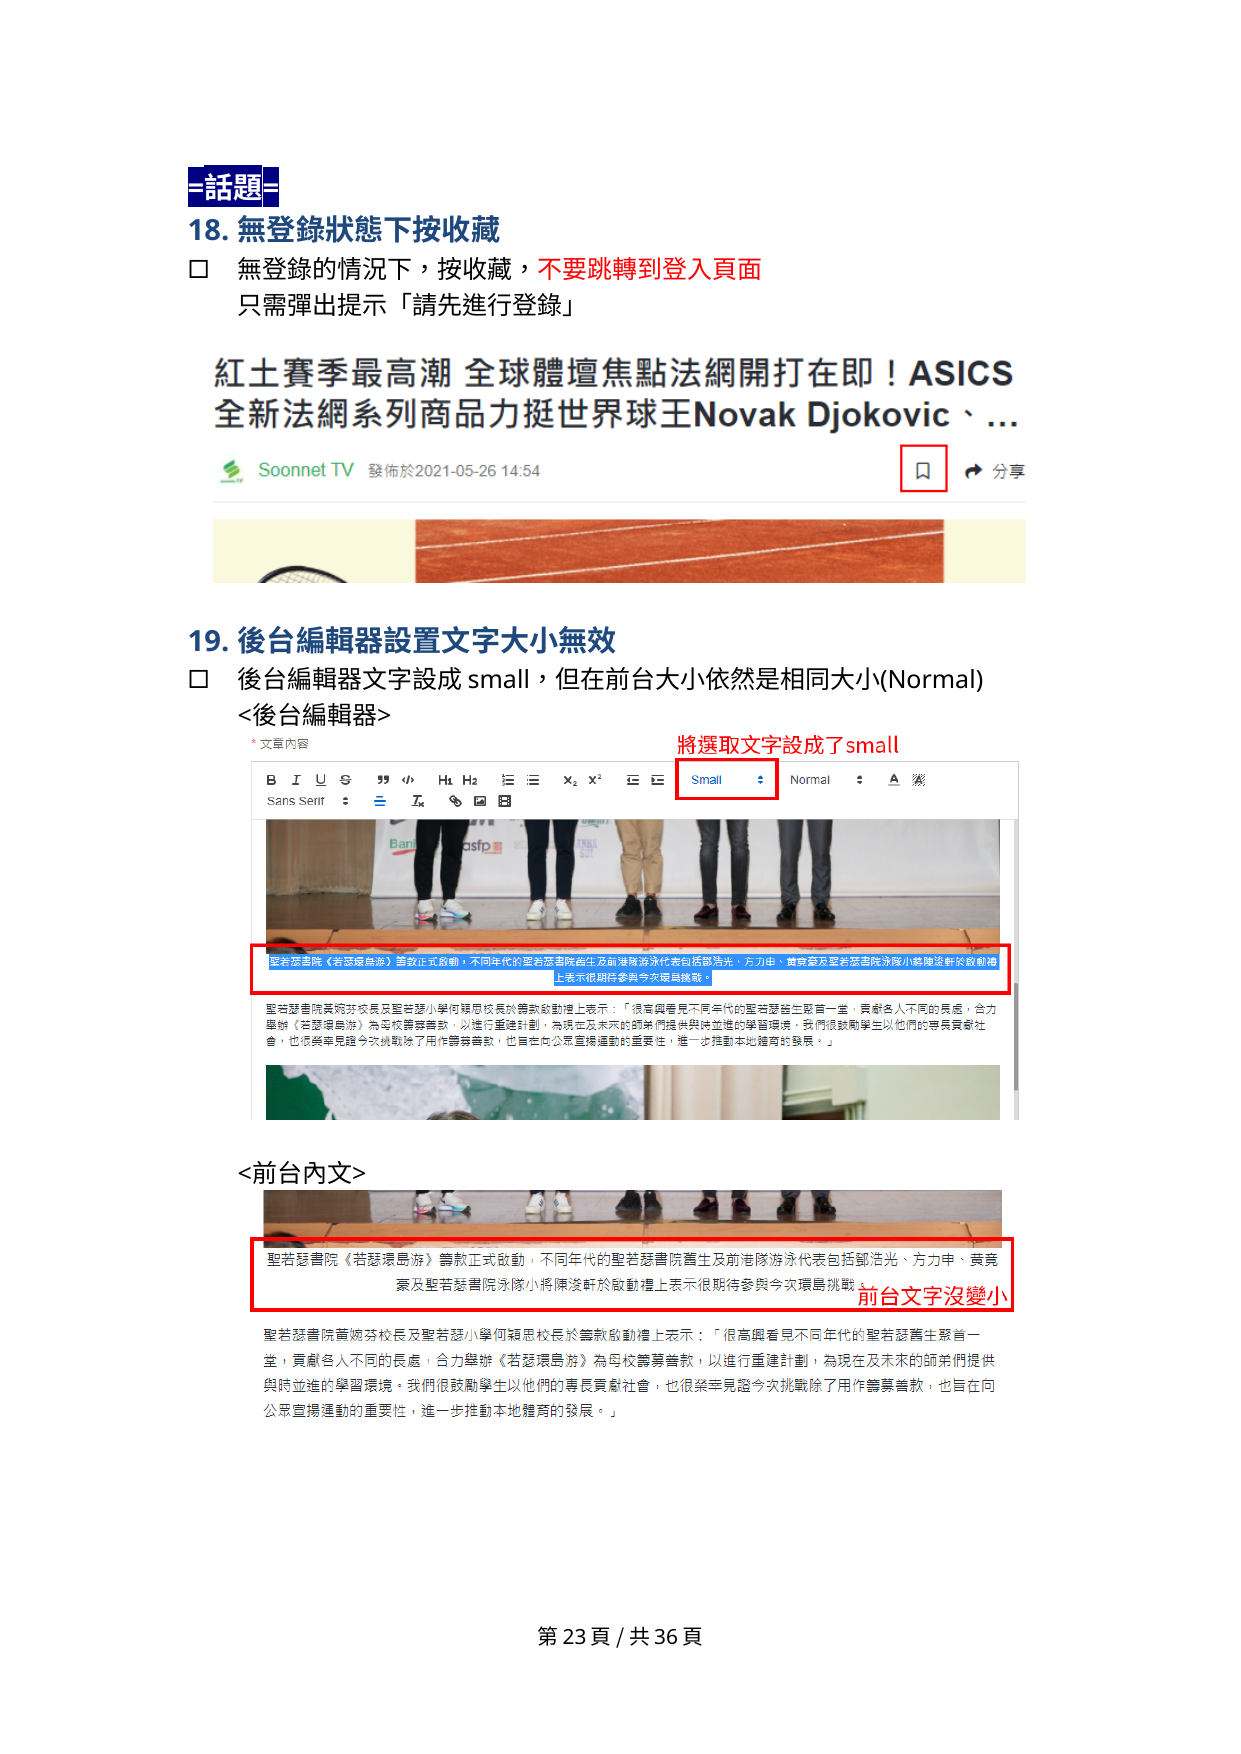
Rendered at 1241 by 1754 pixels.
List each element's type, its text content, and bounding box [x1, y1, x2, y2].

picture [187, 321, 1053, 583]
picture [237, 732, 1028, 1120]
list 無登錄的情況下，按收藏，不要跳轉到登入頁面 只需彈出提示「請先進行登錄」 [187, 249, 1053, 321]
picture [237, 1190, 1028, 1430]
subtitle 無登錄狀態下按收藏 [187, 207, 1053, 249]
subtitle 後台編輯器設置文字大小無效 [187, 617, 1053, 659]
subtitle =話題= [187, 164, 1053, 207]
list 後台編輯器文字設成small，但在前台大小依然是相同大小(Normal) [187, 659, 1053, 696]
list <前台內文> [237, 1154, 1053, 1190]
